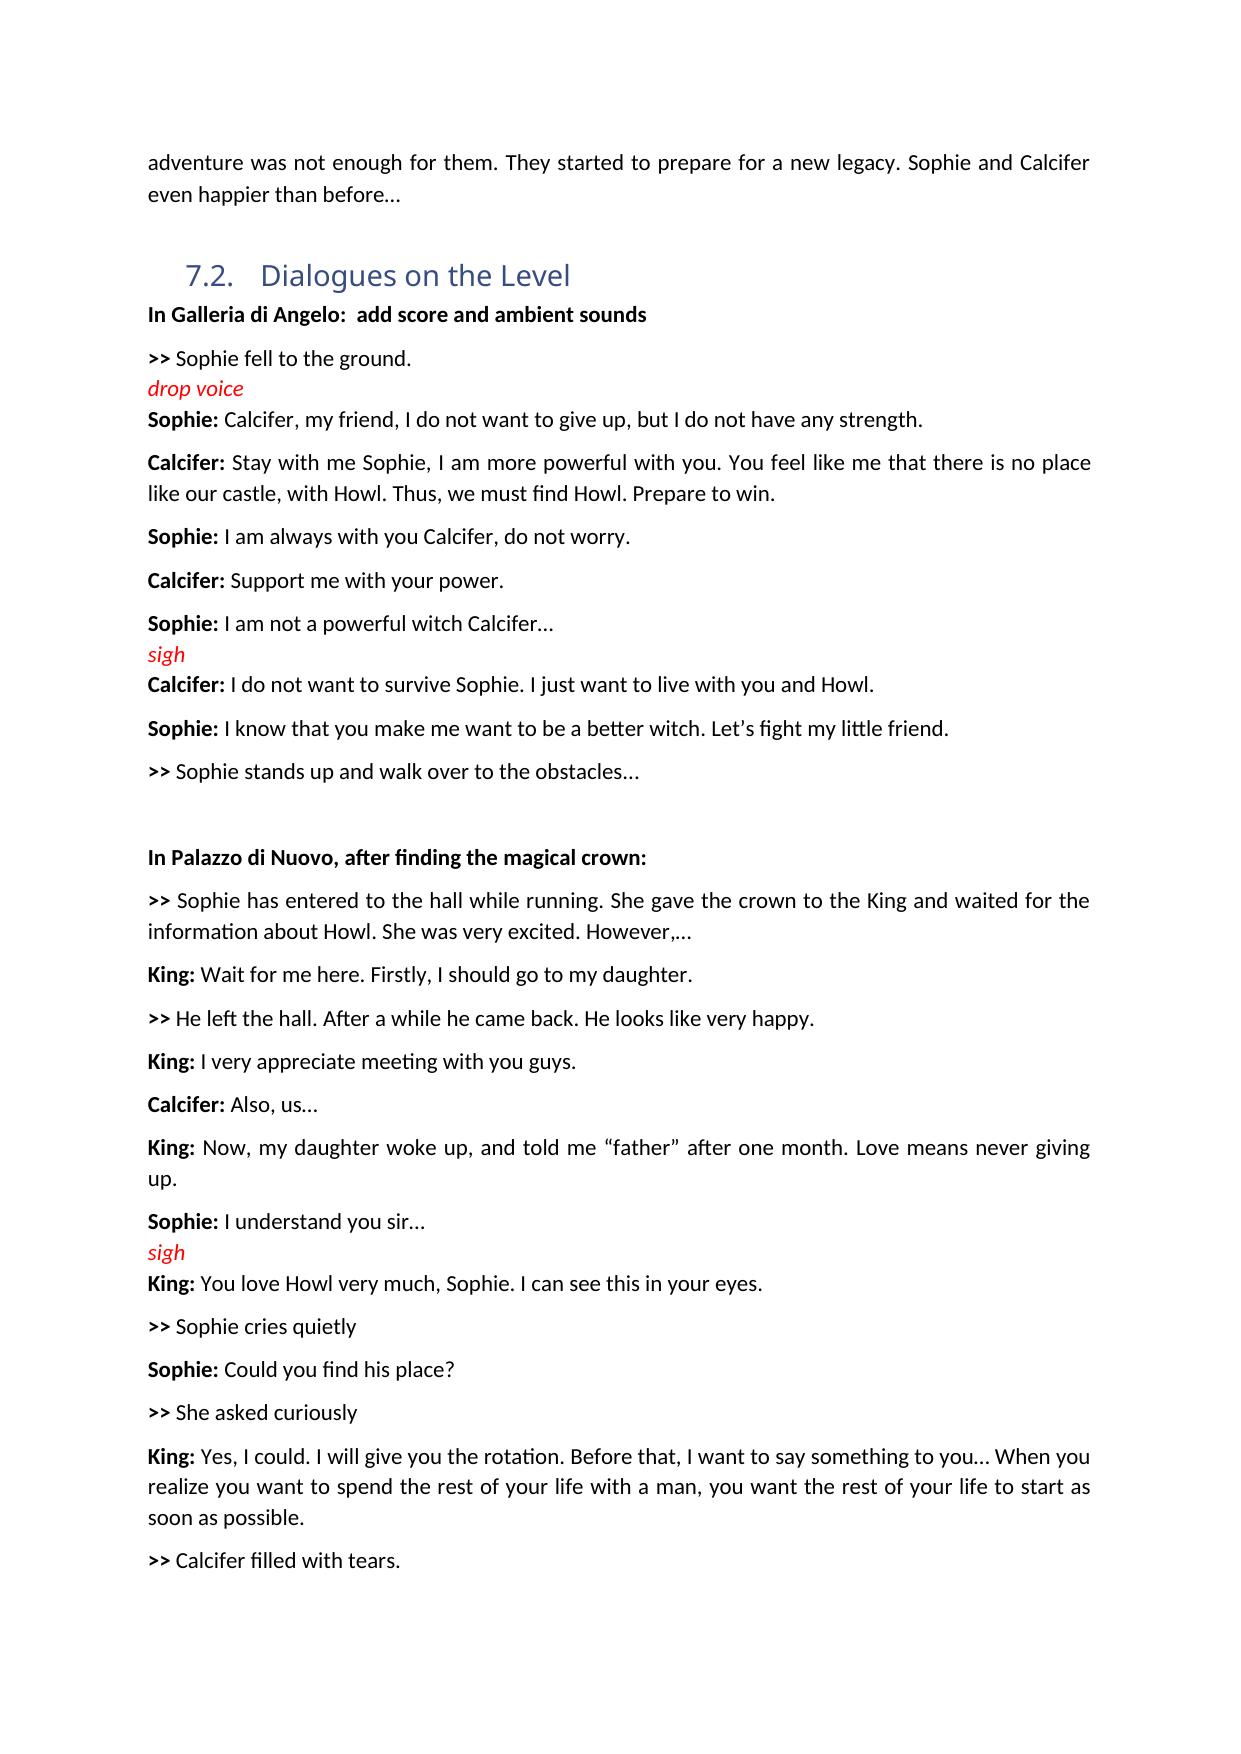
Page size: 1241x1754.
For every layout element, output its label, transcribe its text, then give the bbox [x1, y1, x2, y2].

text Sophie: I know that you make me want to be a better witch. Let’s fight my little friend. [148, 714, 1093, 742]
text Sophie: Could you find his place? [148, 1355, 1093, 1383]
text sigh [148, 1238, 1093, 1266]
text >> Sophie cries quietly [148, 1312, 1093, 1340]
text >> Sophie has entered to the hall while running. She gave the crown to the King and waited for the information about Howl. She was very excited. However,… [148, 887, 1093, 945]
text >> Calcifer filled with tears. [148, 1546, 1093, 1574]
text Calcifer: Stay with me Sophie, I am more powerful with you. You feel like me that there is no place like our castle, with Howl. Thus, we must find Howl. Prepare to win. [148, 448, 1093, 507]
text King: I very appreciate meeting with you guys. [148, 1047, 1093, 1075]
text King: Wait for me here. Firstly, I should go to my daughter. [148, 961, 1093, 988]
text Calcifer: Support me with your power. [148, 566, 1093, 594]
text Sophie: I am not a powerful witch Calcifer… [148, 609, 1093, 637]
text Sophie: Calcifer, my friend, I do not want to give up, but I do not have any strength. [148, 405, 1093, 433]
text >> He left the hall. After a while he came back. He looks like very happy. [148, 1004, 1093, 1032]
text King: You love Howl very much, Sophie. I can see this in your eyes. [148, 1269, 1093, 1297]
text sigh [148, 640, 1093, 668]
text Sophie: I understand you sir… [148, 1207, 1093, 1235]
text >> Sophie fell to the ground. [148, 344, 1093, 372]
text >> She asked curiously [148, 1398, 1093, 1427]
text In Galleria di Angelo: add score and ambient sounds [148, 301, 1093, 329]
text drop voice [148, 374, 1093, 403]
text >> Sophie stands up and walk over to the obstacles... [148, 757, 1093, 785]
text Sophie: I am always with you Calcifer, do not worry. [148, 522, 1093, 551]
text Calcifer: Also, us… [148, 1090, 1093, 1118]
text Calcifer: I do not want to survive Sophie. I just want to live with you and Howl. [148, 670, 1093, 698]
text King: Now, my daughter woke up, and told me “father” after one month. Love means never giving up. [148, 1133, 1093, 1192]
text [148, 148, 1093, 208]
text In Palazzo di Nuovo, after finding the magical crown: [148, 843, 1093, 871]
text King: Yes, I could. I will give you the rotation. Before that, I want to say something to you… When you realize you want to spend the rest of your life with a man, you want the rest of your life to start as soon as possible. [148, 1442, 1093, 1531]
subtitle Dialogues on the Level [185, 255, 1093, 295]
